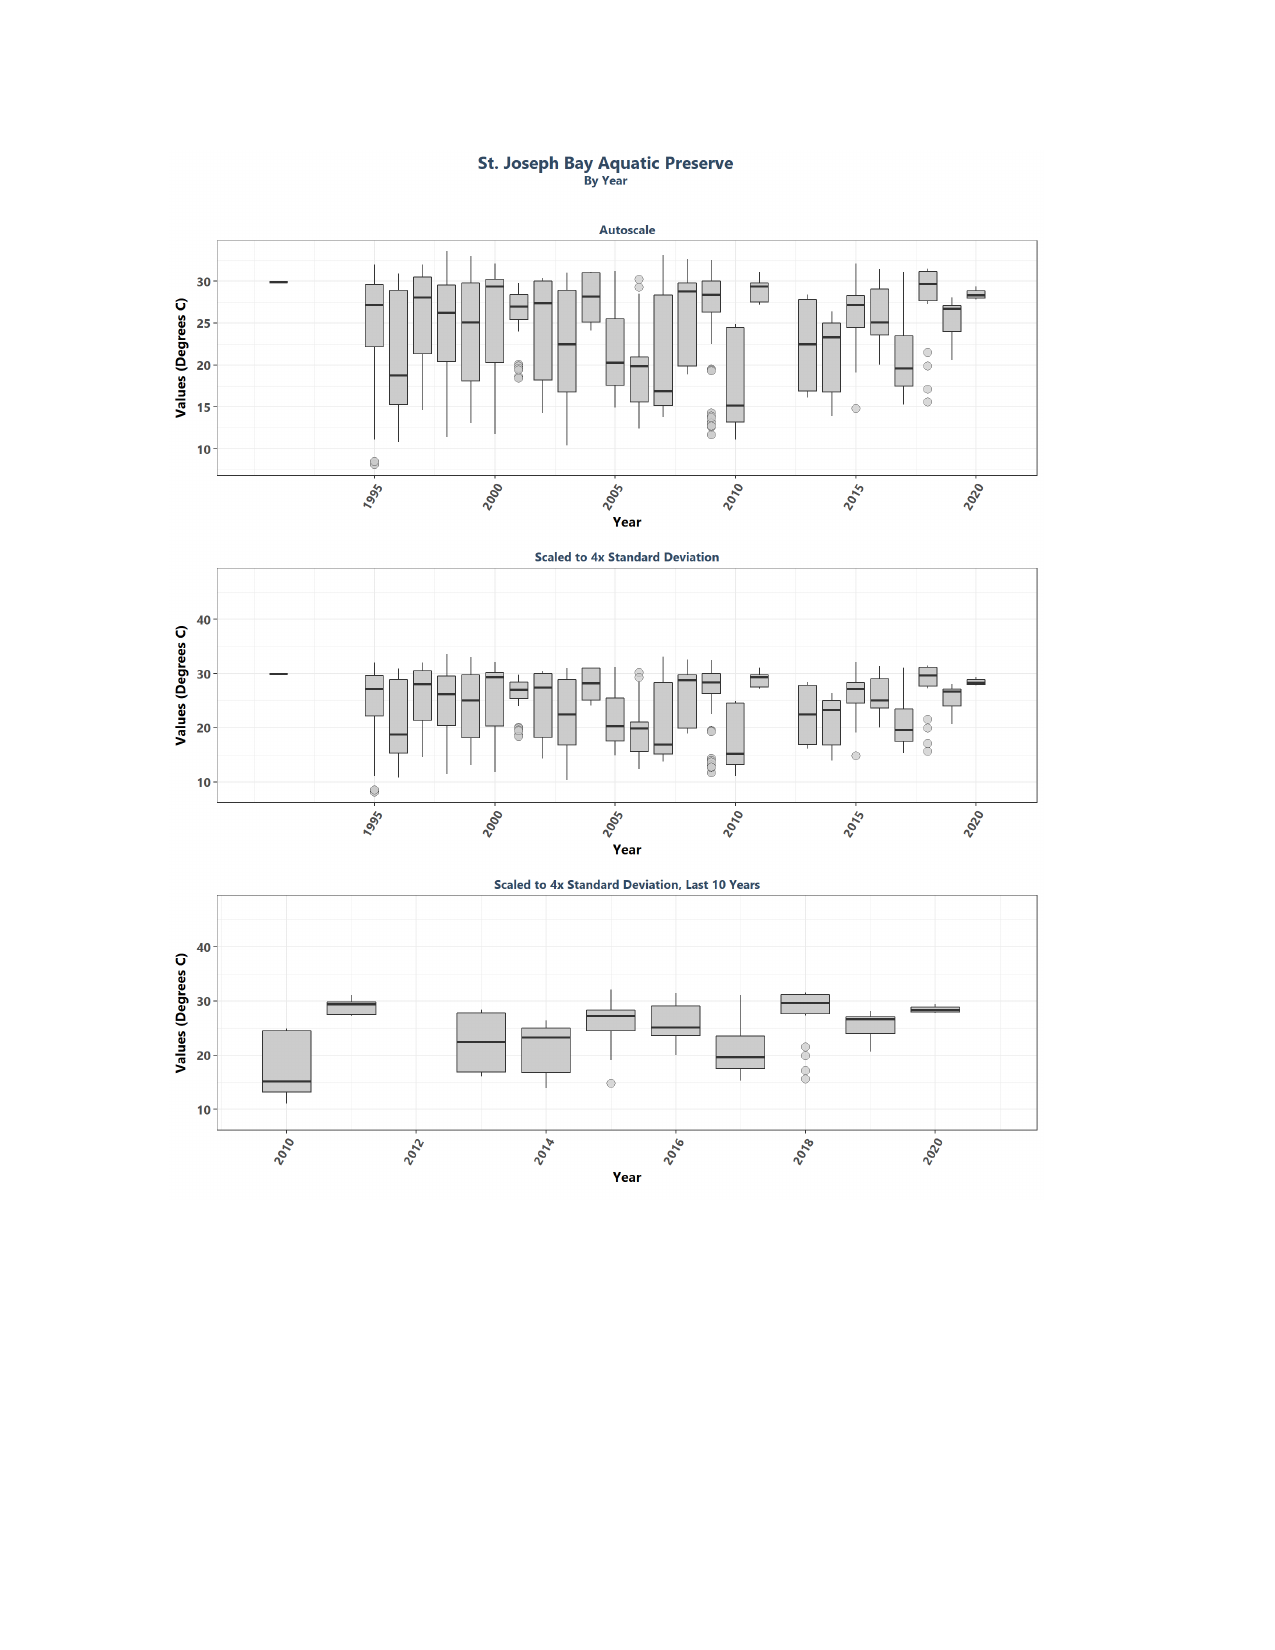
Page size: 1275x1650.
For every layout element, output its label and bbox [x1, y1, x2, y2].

picture [168, 150, 1044, 1200]
